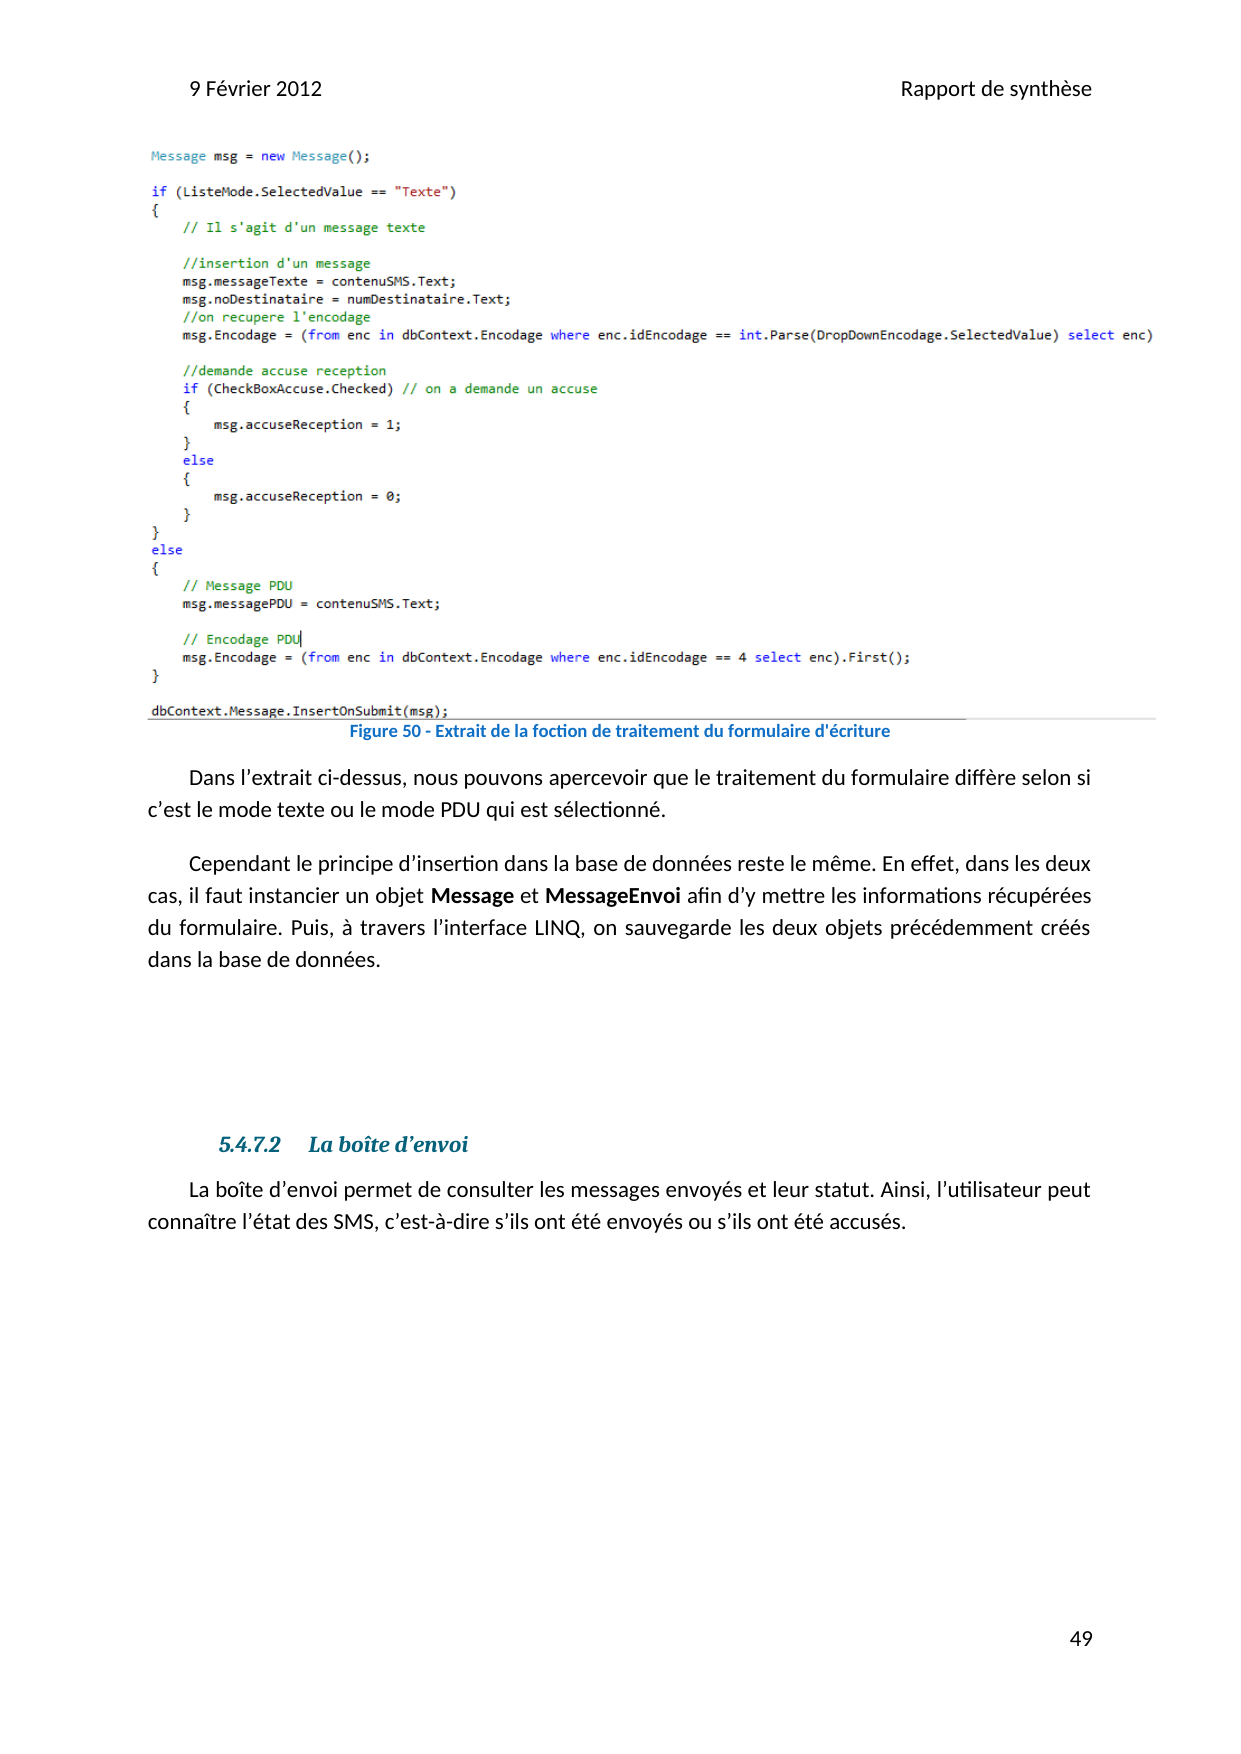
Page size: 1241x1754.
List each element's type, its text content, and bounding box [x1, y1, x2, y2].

picture [147, 147, 1156, 720]
subtitle La boîte d’envoi [218, 1132, 1093, 1159]
text Dans l’extrait ci-dessus, nous pouvons apercevoir que le traitement du formulaire diffère selon si c’est le mode texte ou le mode PDU qui est sélectionné. [148, 763, 1093, 824]
text Cependant le principe d’insertion dans la base de données reste le même. En effet, dans les deux cas, il faut instancier un objet Message et MessageEnvoi afin d’y mettre les informations récupérées du formulaire. Puis, à travers l’interface LINQ, on sauvegarde les deux objets précédemment créés dans la base de données. [148, 849, 1093, 973]
text La boîte d’envoi permet de consulter les messages envoyés et leur statut. Ainsi, l’utilisateur peut connaître l’état des SMS, c’est-à-dire s’ils ont été envoyés ou s’ils ont été accusés. [148, 1175, 1093, 1235]
